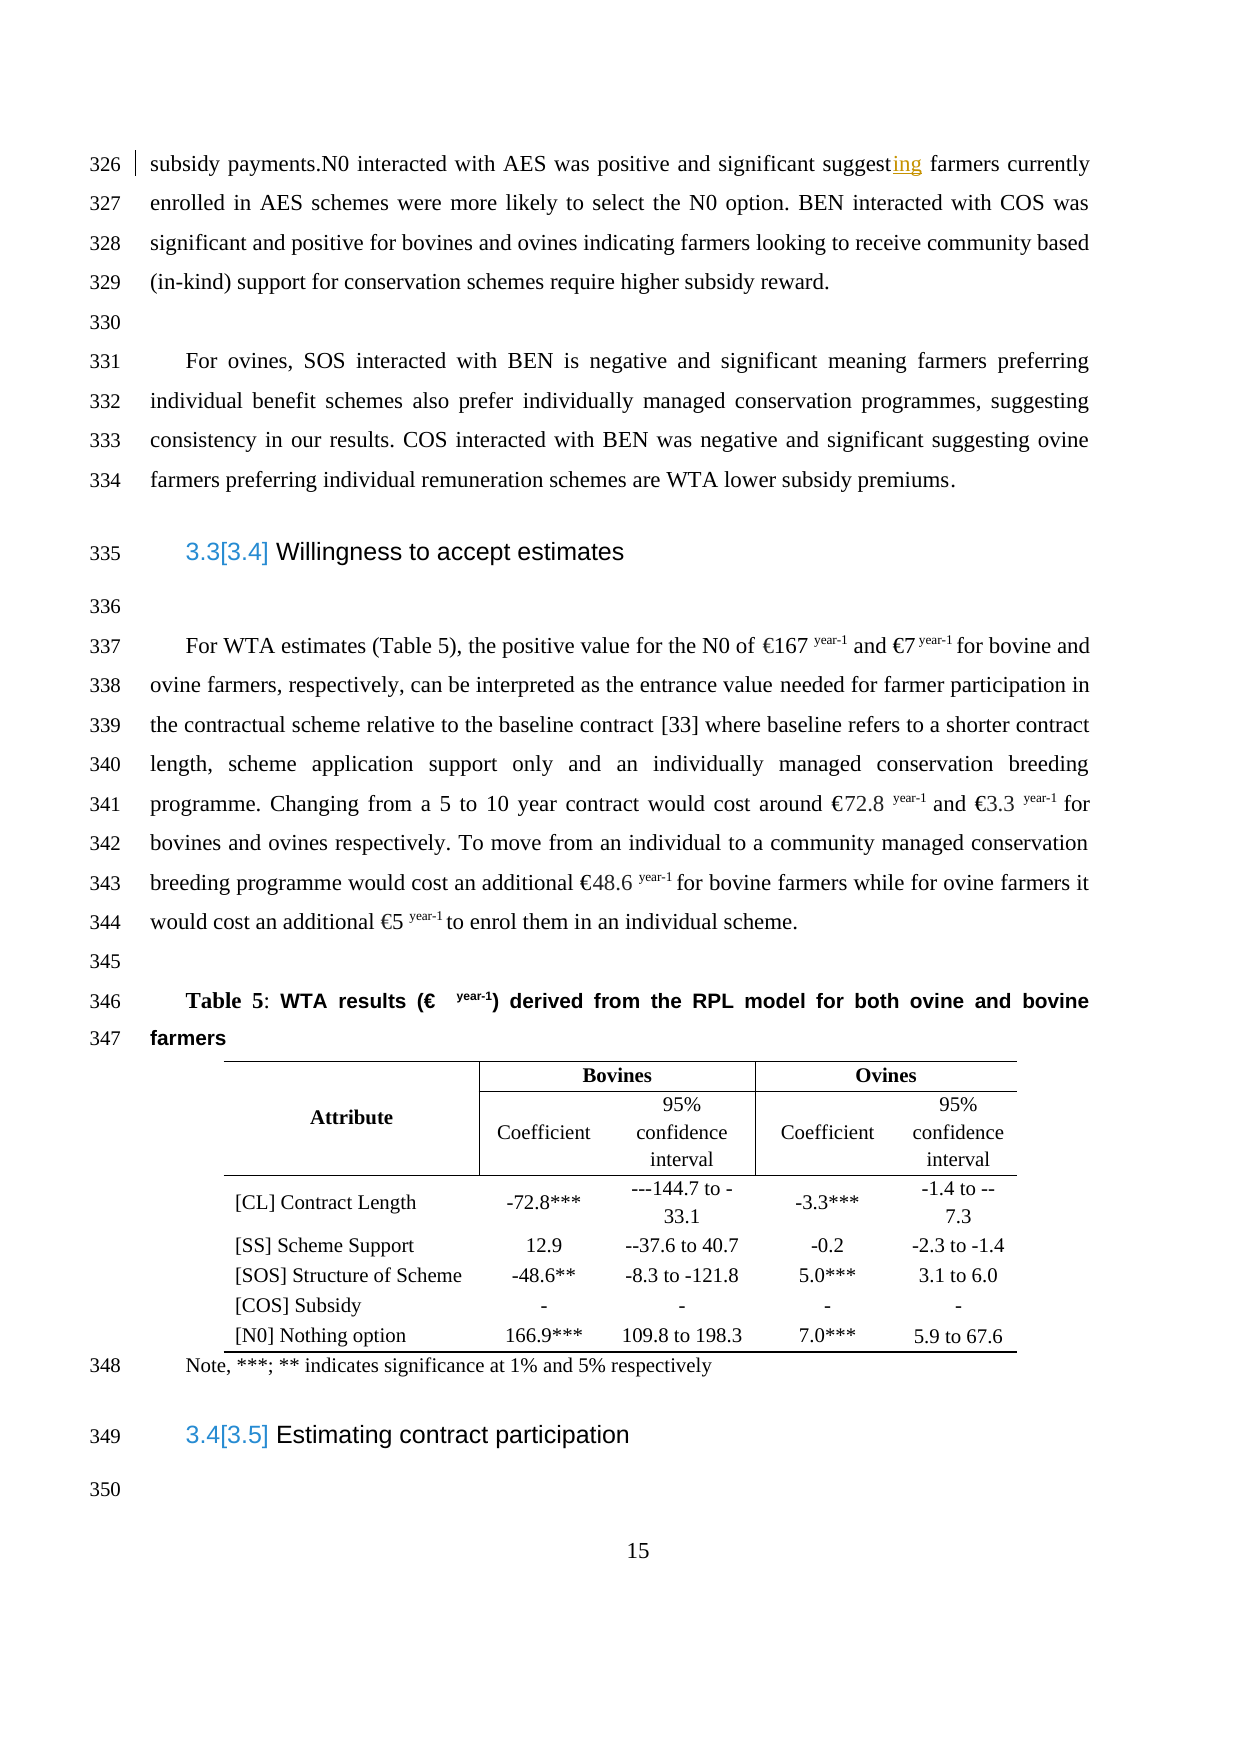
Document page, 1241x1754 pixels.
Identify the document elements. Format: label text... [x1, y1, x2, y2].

table_cell - [609, 1292, 755, 1322]
table_cell -72.8*** [479, 1176, 608, 1232]
table_cell [N0] Nothing option [224, 1322, 479, 1351]
text Table 5: WTA results (€ year-1) derived from the RPL model for both ovine and bovine farmers [150, 987, 1090, 1049]
table_cell 3.1 to 6.0 [900, 1262, 1017, 1292]
table_cell [SS] Scheme Support [224, 1232, 479, 1262]
table_cell - [479, 1292, 608, 1322]
table_cell -1.4 to --7.3 [900, 1176, 1017, 1232]
table_cell -48.6** [479, 1262, 608, 1292]
table_cell 166.9*** [479, 1322, 608, 1351]
table_cell -3.3*** [755, 1176, 899, 1232]
table_cell -0.2 [755, 1232, 899, 1262]
table_cell - [755, 1292, 899, 1322]
table_cell - [900, 1292, 1017, 1322]
table_cell -8.3 to -121.8 [609, 1262, 755, 1292]
text For WTA estimates (Table 5), the positive value for the N0 of €167 year-1 and €7 year-1 for bovine and ovine farmers, respectively, can be interpreted as the entrance value needed for farmer participation in the contractual scheme relative to the baseline contract [33] where baseline refers to a shorter contract length, scheme application support only and an individually managed conservation breeding programme. Changing from a 5 to 10 year contract would cost around €72.8 year-1 and €3.3 year-1 for bovines and ovines respectively. To move from an individual to a community managed conservation breeding programme would cost an additional €48.6 year-1 for bovine farmers while for ovine farmers it would cost an additional €5 year-1 to enrol them in an individual scheme. [150, 632, 1090, 934]
table_cell 5.9 to 67.6 [900, 1322, 1017, 1351]
table_header Bovines [480, 1062, 755, 1091]
table_cell 109.8 to 198.3 [609, 1322, 755, 1351]
table_cell -2.3 to -1.4 [900, 1232, 1017, 1262]
table_cell 95% confidence interval [609, 1092, 755, 1175]
subtitle Willingness to accept estimates [150, 537, 1090, 565]
text For ovines, SOS interacted with BEN is negative and significant meaning farmers preferring individual benefit schemes also prefer individually managed conservation programmes, suggesting consistency in our results. COS interacted with BEN was negative and significant suggesting ovine farmers preferring individual remuneration schemes are WTA lower subsidy premiums. [150, 347, 1090, 492]
text Note, ***; ** indicates significance at 1% and 5% respectively [150, 1352, 1090, 1377]
table_cell [SOS] Structure of Scheme [224, 1262, 479, 1292]
table_cell [COS] Subsidy [224, 1292, 479, 1322]
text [150, 150, 1090, 295]
table_cell 95% confidence interval [900, 1092, 1017, 1175]
table_cell Coefficient [480, 1092, 608, 1175]
table_cell 5.0*** [755, 1262, 899, 1292]
subtitle Estimating contract participation [150, 1420, 1090, 1448]
table_cell [CL] Contract Length [224, 1176, 479, 1232]
table_cell 7.0*** [755, 1322, 899, 1351]
table_cell Coefficient [756, 1092, 899, 1175]
table_header Ovines [756, 1062, 1017, 1091]
table_cell ---144.7 to -33.1 [609, 1176, 755, 1232]
table_cell 12.9 [479, 1232, 608, 1262]
table_cell --37.6 to 40.7 [609, 1232, 755, 1262]
table_header Attribute [224, 1062, 479, 1175]
